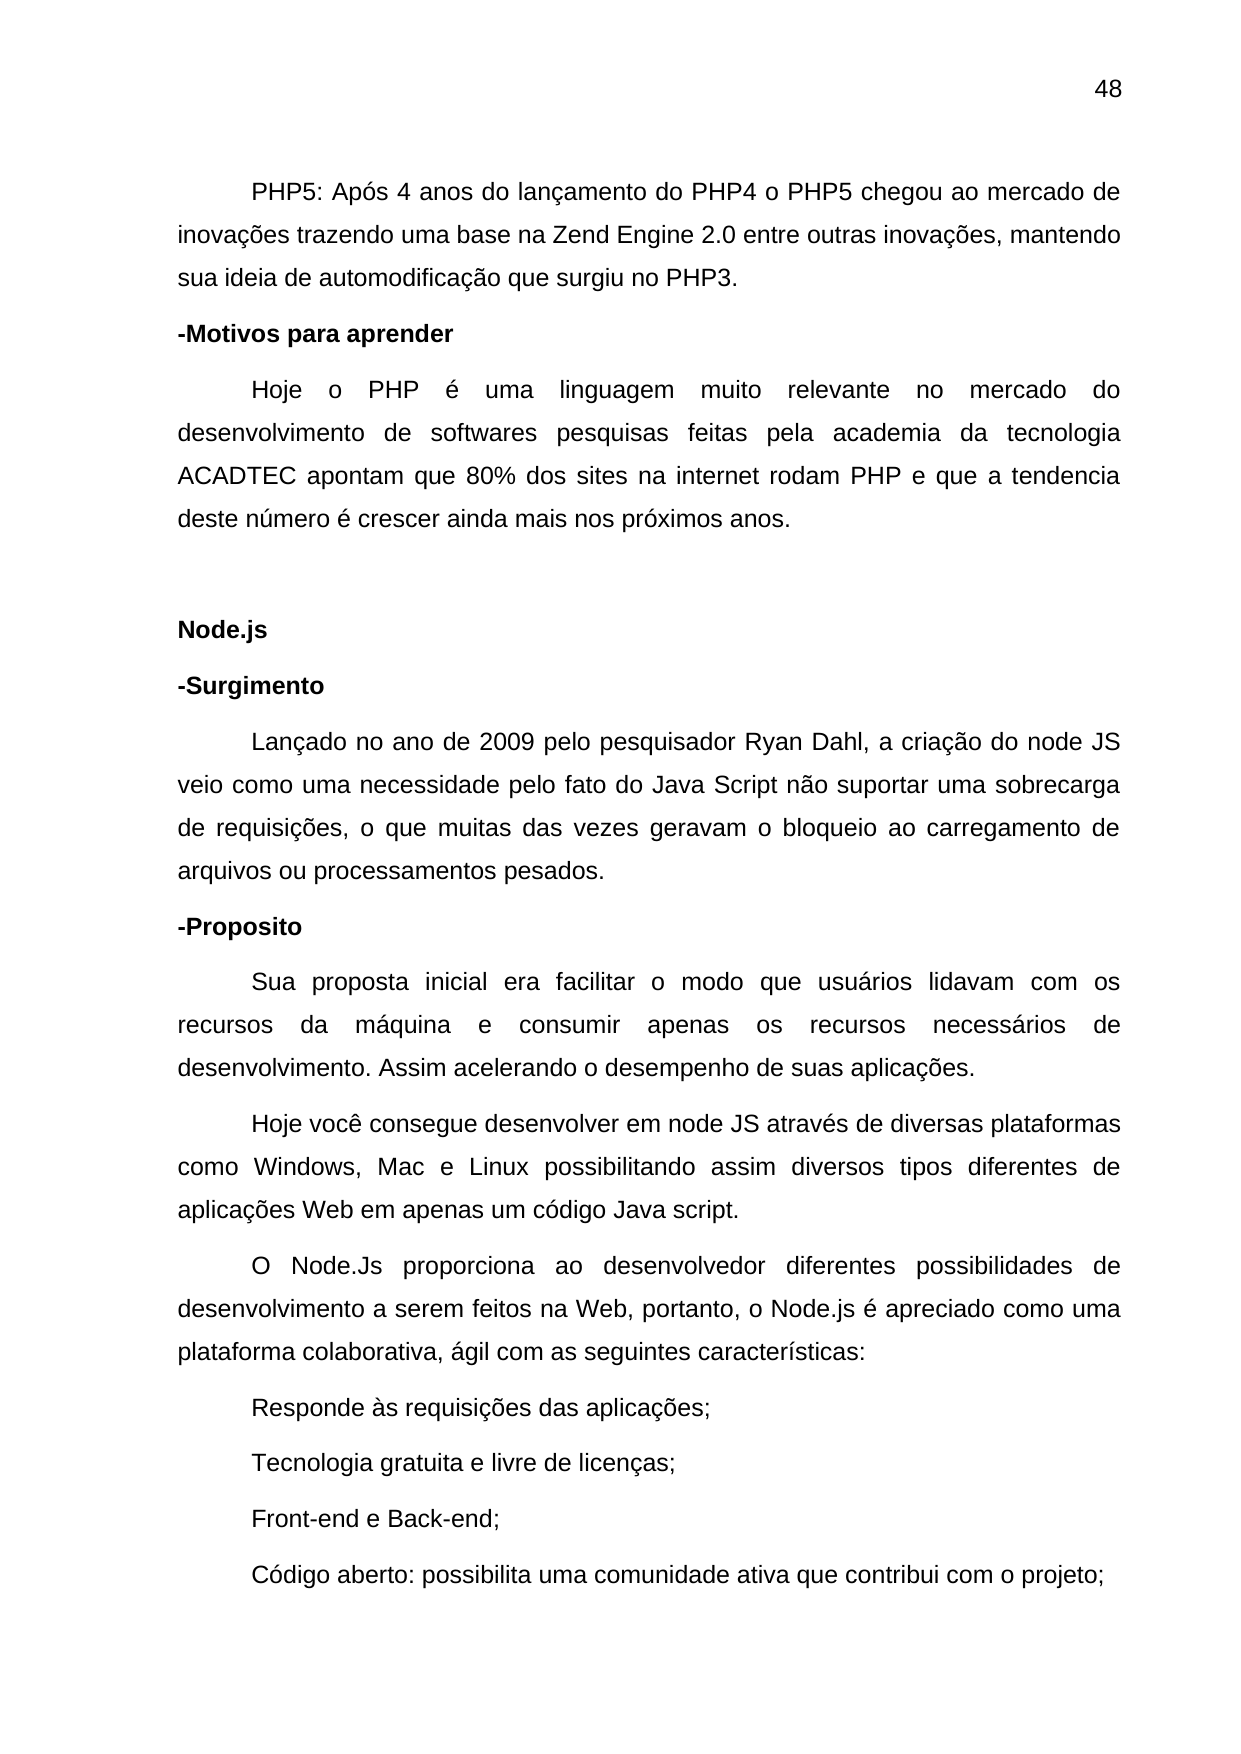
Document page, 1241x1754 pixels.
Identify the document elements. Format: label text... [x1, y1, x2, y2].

text -Proposito [177, 912, 1122, 940]
text Front-end e Back-end; [177, 1504, 1122, 1533]
text Responde às requisições das aplicações; [177, 1393, 1122, 1422]
text PHP5: Após 4 anos do lançamento do PHP4 o PHP5 chegou ao mercado de inovações trazendo uma base na Zend Engine 2.0 entre outras inovações, mantendo sua ideia de automodificação que surgiu no PHP3. [177, 177, 1122, 292]
text Node.js [177, 615, 1122, 644]
text Sua proposta inicial era facilitar o modo que usuários lidavam com os recursos da máquina e consumir apenas os recursos necessários de desenvolvimento. Assim acelerando o desempenho de suas aplicações. [177, 967, 1122, 1082]
text Hoje o PHP é uma linguagem muito relevante no mercado do desenvolvimento de softwares pesquisas feitas pela academia da tecnologia ACADTEC apontam que 80% dos sites na internet rodam PHP e que a tendencia deste número é crescer ainda mais nos próximos anos. [177, 375, 1122, 533]
text Hoje você consegue desenvolver em node JS através de diversas plataformas como Windows, Mac e Linux possibilitando assim diversos tipos diferentes de aplicações Web em apenas um código Java script. [177, 1109, 1122, 1224]
text -Motivos para aprender [177, 319, 1122, 348]
text -Surgimento [177, 671, 1122, 700]
text O Node.Js proporciona ao desenvolvedor diferentes possibilidades de desenvolvimento a serem feitos na Web, portanto, o Node.js é apreciado como uma plataforma colaborativa, ágil com as seguintes características: [177, 1251, 1122, 1366]
text Lançado no ano de 2009 pelo pesquisador Ryan Dahl, a criação do node JS veio como uma necessidade pelo fato do Java Script não suportar uma sobrecarga de requisições, o que muitas das vezes geravam o bloqueio ao carregamento de arquivos ou processamentos pesados. [177, 727, 1122, 885]
text Código aberto: possibilita uma comunidade ativa que contribui com o projeto; [177, 1560, 1122, 1588]
text Tecnologia gratuita e livre de licenças; [177, 1448, 1122, 1477]
